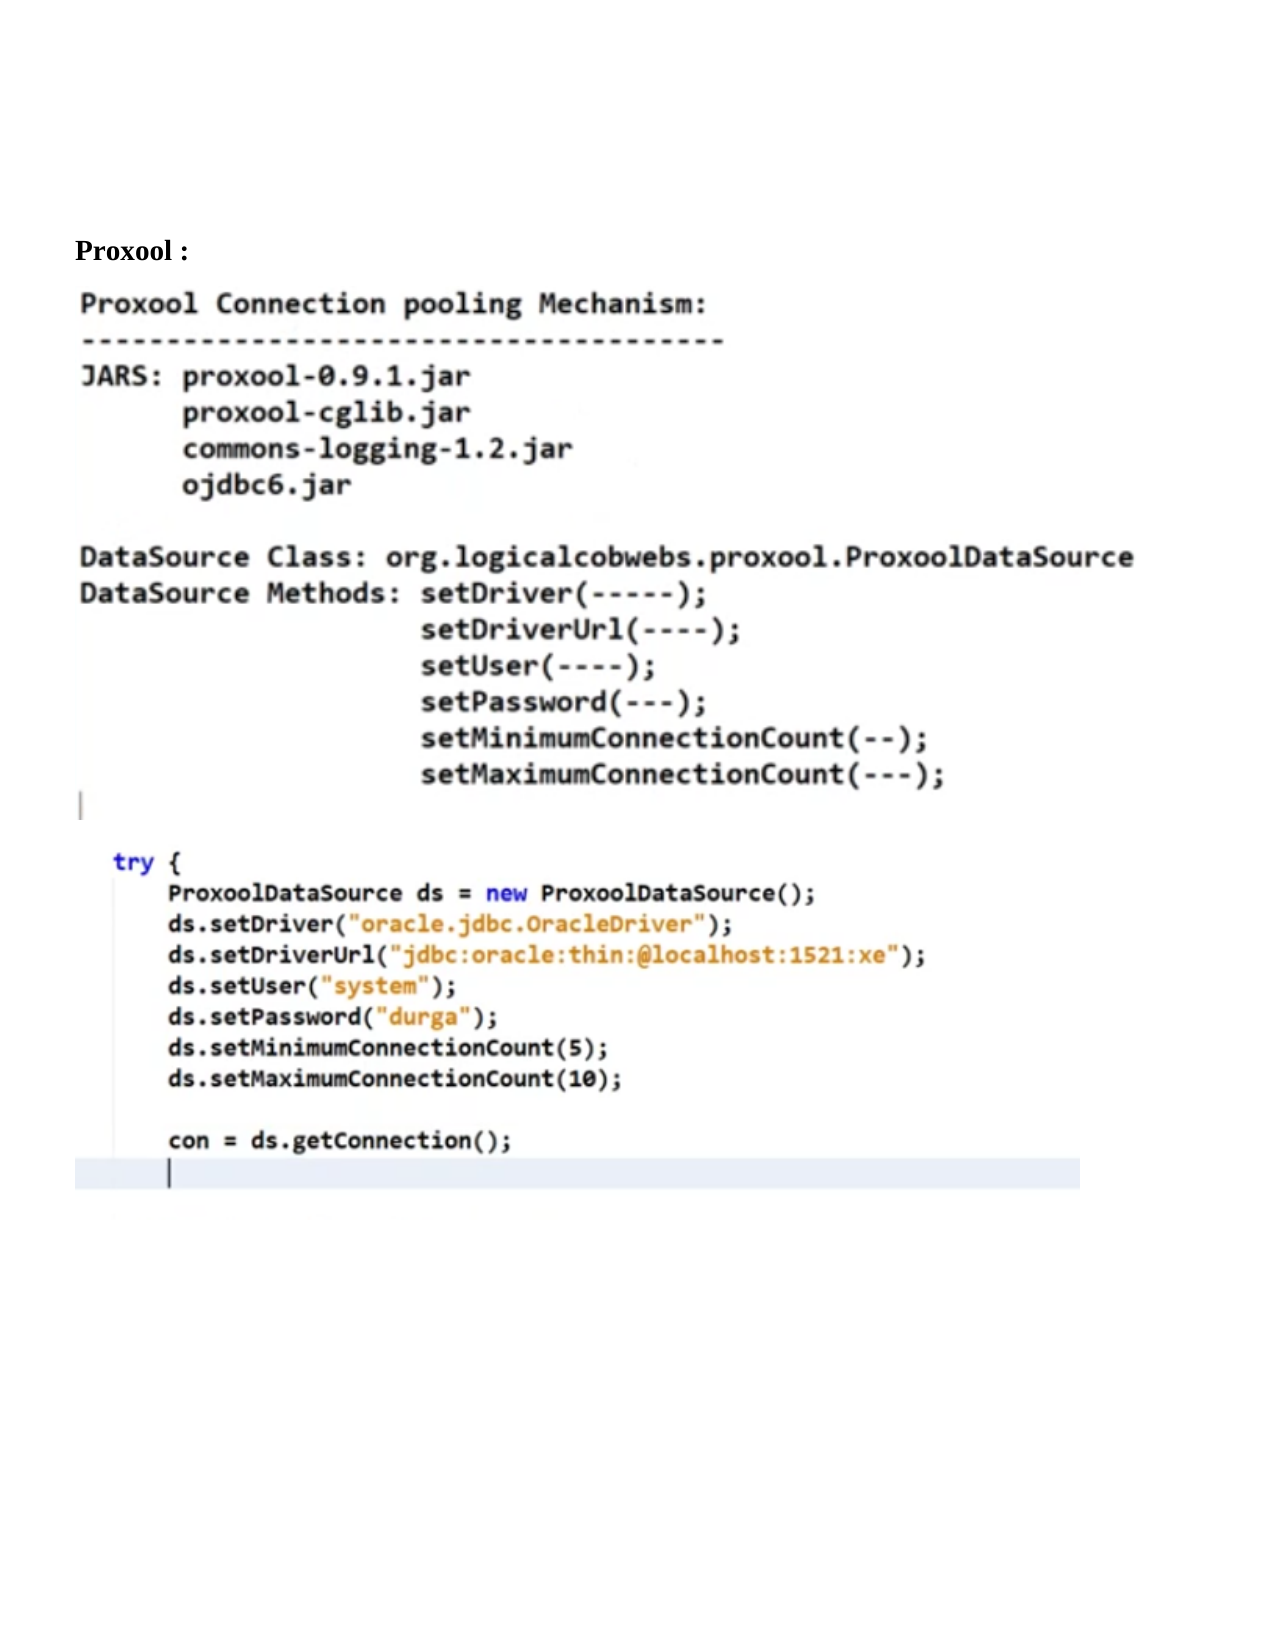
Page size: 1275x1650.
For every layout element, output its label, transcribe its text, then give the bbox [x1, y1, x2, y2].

text Proxool : [75, 233, 1200, 267]
picture [75, 838, 1080, 1220]
picture [75, 286, 1151, 820]
